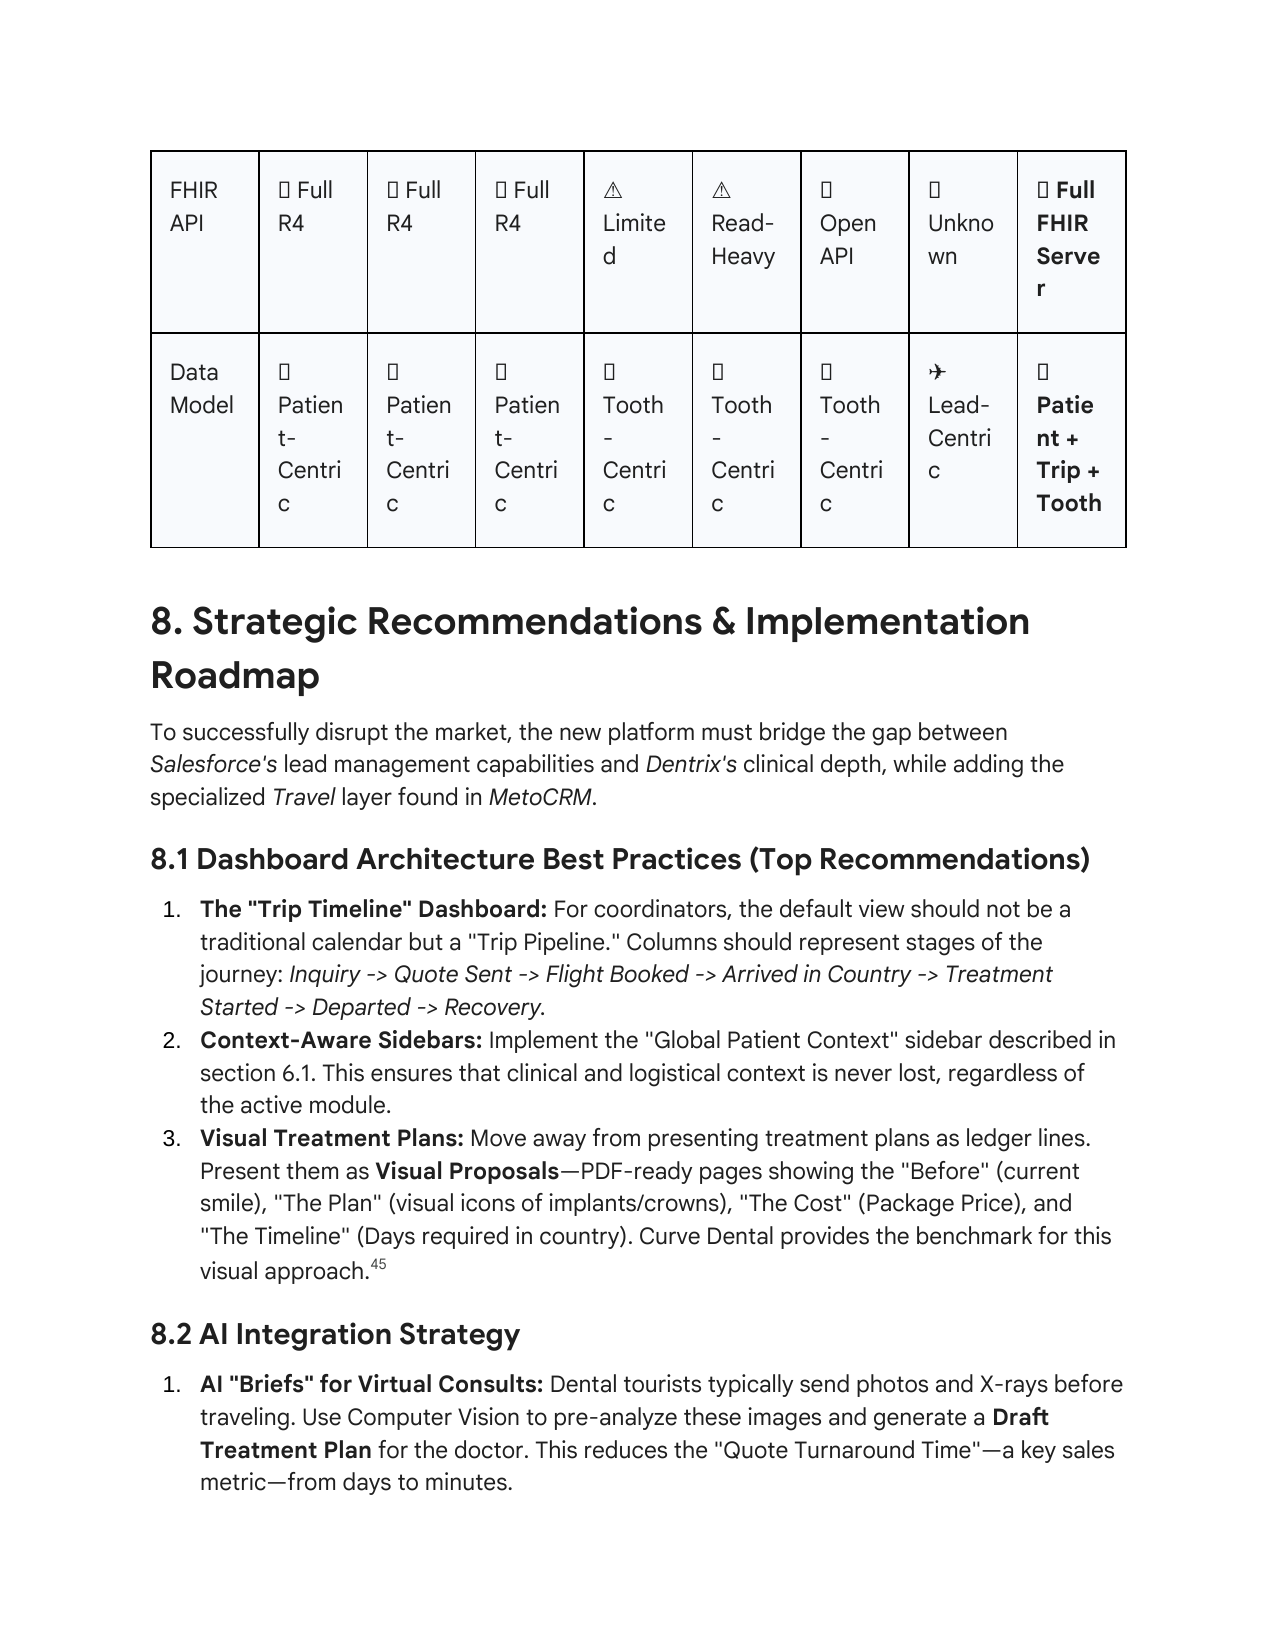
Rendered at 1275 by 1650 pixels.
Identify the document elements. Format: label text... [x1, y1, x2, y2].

list Context-Aware Sidebars: Implement the "Global Patient Context" sidebar described in section 6.1. This ensures that clinical and logistical context is never lost, regardless of the active module. [162, 1026, 1125, 1120]
table_cell ✅ Full R4 [260, 152, 367, 332]
table_cell Data Model [152, 334, 258, 547]
table_cell FHIR API [152, 152, 258, 332]
text To successfully disrupt the market, the new platform must bridge the gap between Salesforce's lead management capabilities and Dentrix's clinical depth, while adding the specialized Travel layer found in MetoCRM. [150, 718, 1125, 812]
table_cell ✅ Open API [802, 152, 908, 332]
table_cell ❌ Unknown [910, 152, 1017, 332]
table_cell 🏥 Patient-Centric [260, 334, 367, 547]
table_cell ⚠️ Limited [585, 152, 692, 332]
table_cell 🏥 Patient-Centric [476, 334, 583, 547]
table_cell 🦷 Tooth-Centric [693, 334, 800, 547]
subtitle 8.2 AI Integration Strategy [150, 1316, 1125, 1353]
table_cell 🎯 Full FHIR Server [1018, 152, 1125, 332]
table_cell ✅ Full R4 [476, 152, 583, 332]
subtitle 8. Strategic Recommendations & Implementation Roadmap [150, 598, 1125, 699]
list Visual Treatment Plans: Move away from presenting treatment plans as ledger lines. Present them as Visual Proposals—PDF-ready pages showing the "Before" (current smile), "The Plan" (visual icons of implants/crowns), "The Cost" (Package Price), and "The Timeline" (Days required in country). Curve Dental provides the benchmark for this visual approach.45 [162, 1124, 1125, 1287]
list The "Trip Timeline" Dashboard: For coordinators, the default view should not be a traditional calendar but a "Trip Pipeline." Columns should represent stages of the journey: Inquiry -> Quote Sent -> Flight Booked -> Arrived in Country -> Treatment Started -> Departed -> Recovery. [162, 895, 1125, 1022]
subtitle 8.1 Dashboard Architecture Best Practices (Top Recommendations) [150, 841, 1125, 878]
table_cell 🏥 Patient-Centric [368, 334, 475, 547]
list AI "Briefs" for Virtual Consults: Dental tourists typically send photos and X-rays before traveling. Use Computer Vision to pre-analyze these images and generate a Draft Treatment Plan for the doctor. This reduces the "Quote Turnaround Time"—a key sales metric—from days to minutes. [162, 1370, 1125, 1497]
table_cell 🦷 Tooth-Centric [802, 334, 908, 547]
table_cell 🎯 Patient + Trip + Tooth [1018, 334, 1125, 547]
table_cell 🦷 Tooth-Centric [585, 334, 692, 547]
table_cell ⚠️ Read-Heavy [693, 152, 800, 332]
table_cell ✅ Full R4 [368, 152, 475, 332]
table_cell ✈️ Lead-Centric [910, 334, 1017, 547]
